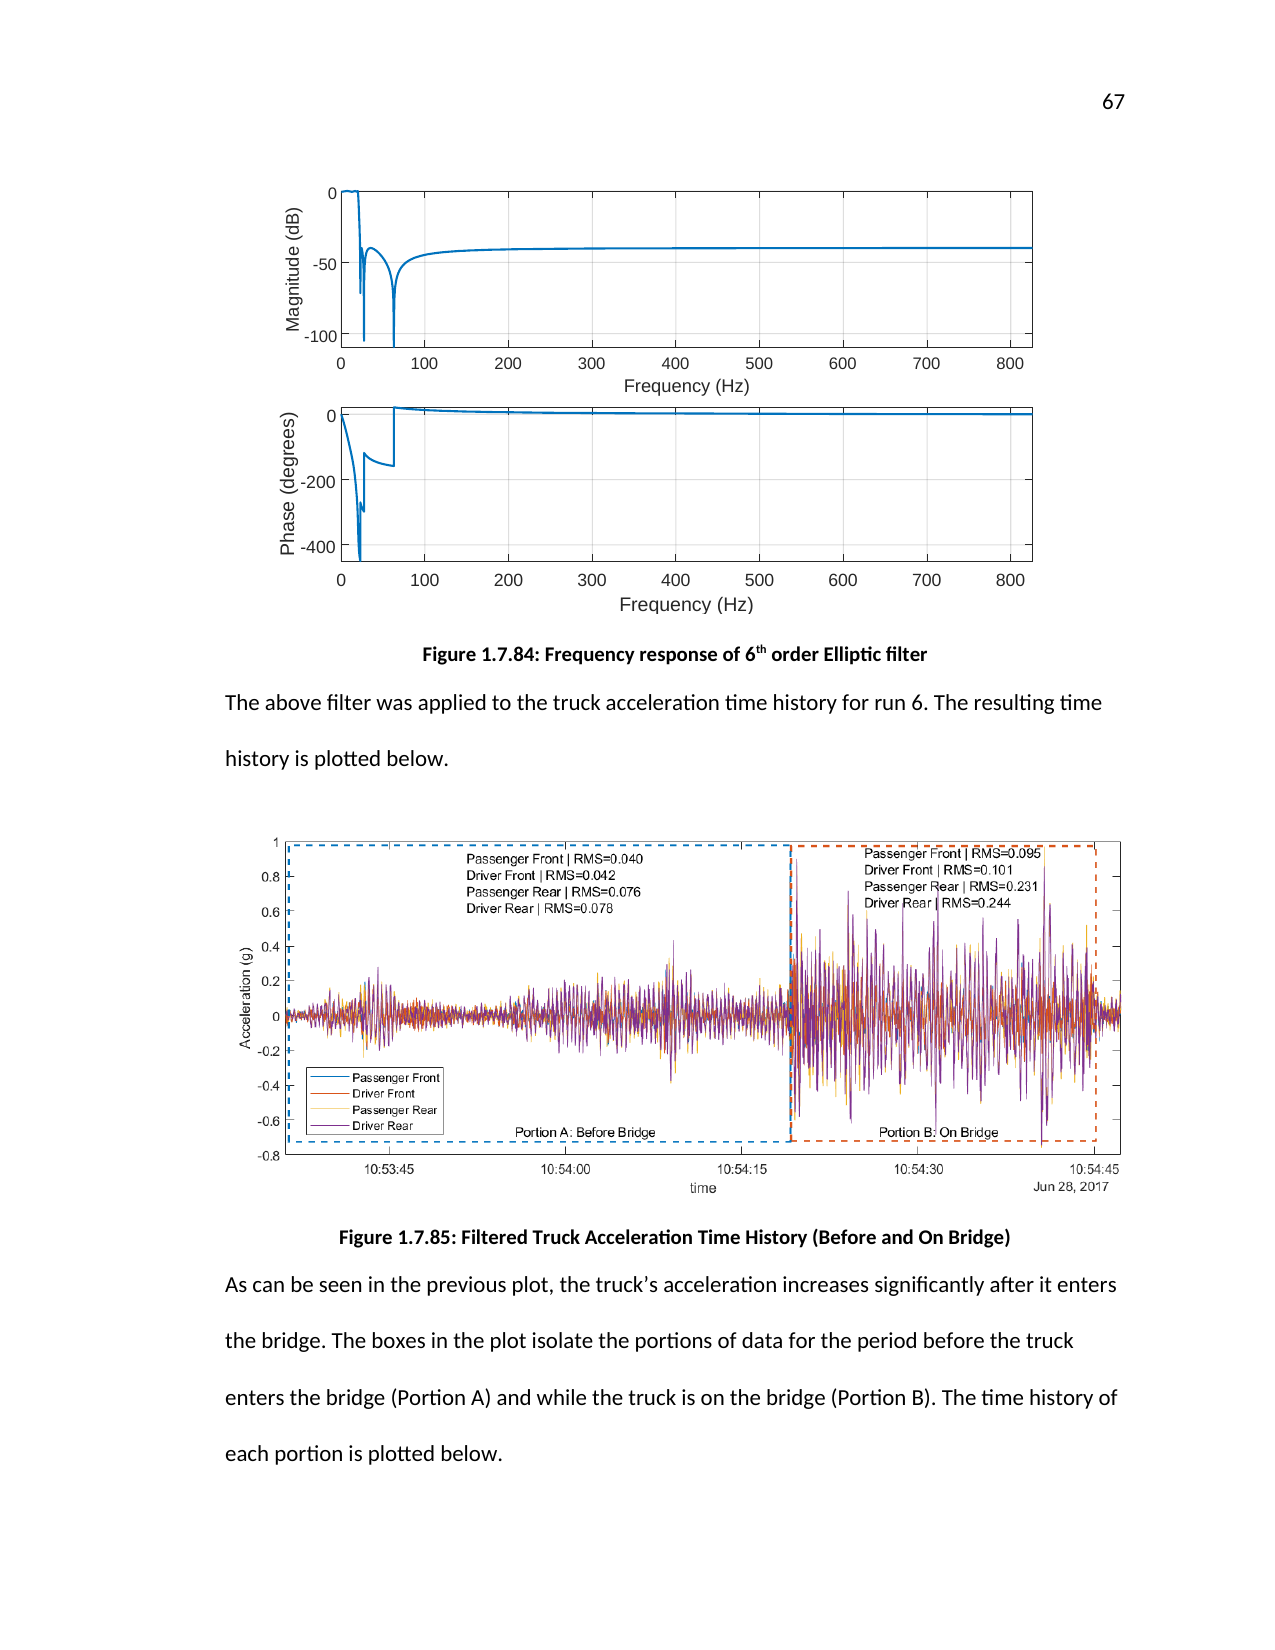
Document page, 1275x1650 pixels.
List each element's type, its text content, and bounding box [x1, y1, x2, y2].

text As can be seen in the previous plot, the truck’s acceleration increases significantly after it enters the bridge. The boxes in the plot isolate the portions of data for the period before the truck enters the bridge (Portion A) and while the truck is on the bridge (Portion B). The time history of each portion is plotted below. [225, 1271, 1125, 1467]
text The above filter was applied to the truck acceleration time history for run 6. The resulting time history is plotted below. [225, 688, 1125, 772]
picture [225, 812, 1125, 1197]
